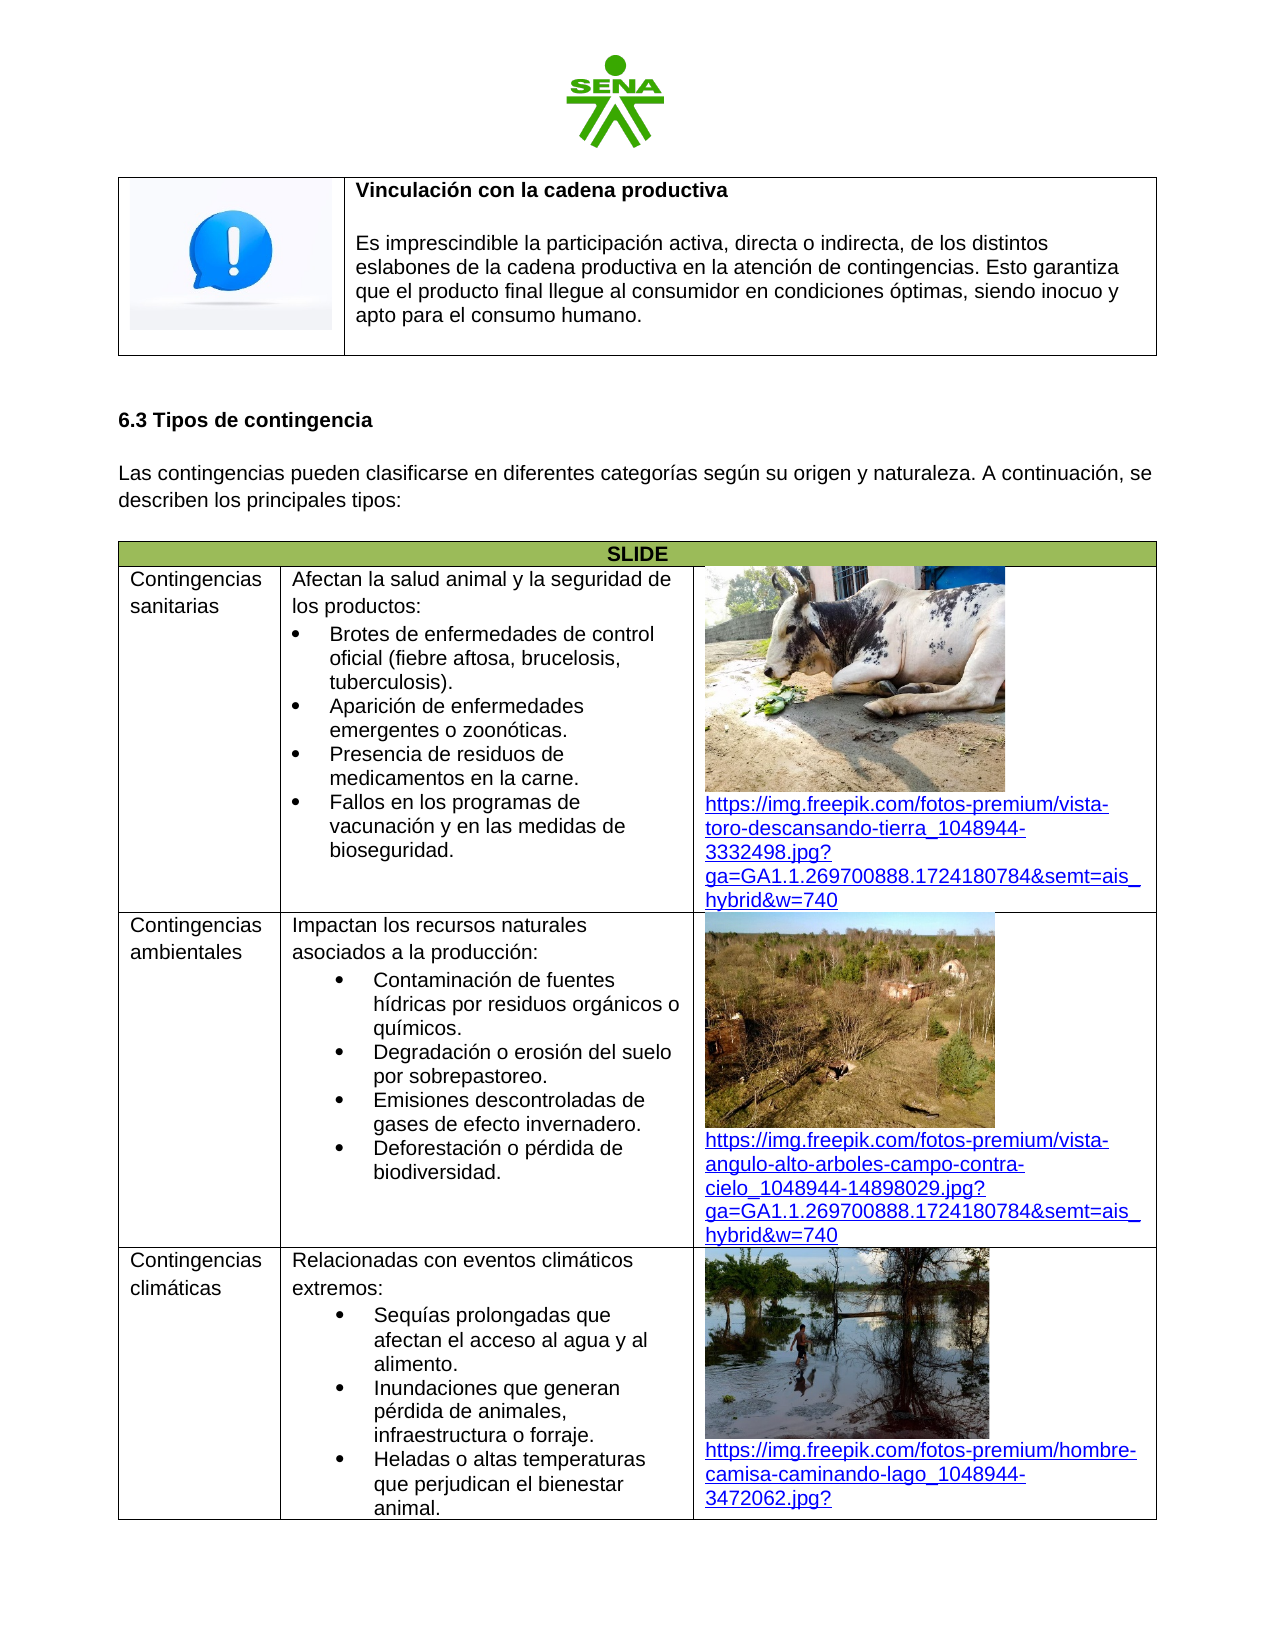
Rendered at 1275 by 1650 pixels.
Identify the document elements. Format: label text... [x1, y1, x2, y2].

picture [705, 1248, 990, 1439]
table_header SLIDE [119, 542, 1156, 566]
picture [129, 178, 332, 330]
picture [705, 912, 995, 1128]
table_cell Contingencias climáticas [119, 1248, 280, 1519]
table_header [119, 178, 344, 355]
table_cell Contingencias ambientales [119, 913, 280, 1247]
picture [566, 55, 664, 148]
table_header Vinculación con la cadena productiva Es imprescindible la participación activa, directa o indirecta, de los distintos eslabones de la cadena productiva en la atención de contingencias. Esto garantiza que el producto final llegue al consumidor en condiciones óptimas, siendo inocuo y apto para el consumo humano. [345, 178, 1156, 355]
table_cell https://img.freepik.com/fotos-premium/vista-toro-descansando-tierra_1048944-3332498.jpg?ga=GA1.1.269700888.1724180784&semt=ais_hybrid&w=740 [694, 567, 1156, 912]
table_cell Afectan la salud animal y la seguridad de los productos: Brotes de enfermedades de control oficial (fiebre aftosa, brucelosis, tuberculosis). Aparición de enfermedades emergentes o zoonóticas. Presencia de residuos de medicamentos en la carne. Fallos en los programas de vacunación y en las medidas de bioseguridad. [281, 567, 693, 912]
table_cell https://img.freepik.com/fotos-premium/vista-angulo-alto-arboles-campo-contra-cielo_1048944-14898029.jpg?ga=GA1.1.269700888.1724180784&semt=ais_hybrid&w=740 [694, 913, 1156, 1247]
table_cell Impactan los recursos naturales asociados a la producción: Contaminación de fuentes hídricas por residuos orgánicos o químicos. Degradación o erosión del suelo por sobrepastoreo. Emisiones descontroladas de gases de efecto invernadero. Deforestación o pérdida de biodiversidad. [281, 913, 693, 1247]
table_cell https://img.freepik.com/fotos-premium/hombre-camisa-caminando-lago_1048944-3472062.jpg?ga=GA1.1.269700888.1724180784&semt=ais_hybrid&w=740 [694, 1248, 1156, 1519]
table_cell Contingencias sanitarias [119, 567, 280, 912]
picture [705, 566, 1006, 792]
text Las contingencias pueden clasificarse en diferentes categorías según su origen y naturaleza. A continuación, se describen los principales tipos: [118, 461, 1157, 512]
text 6.3 Tipos de contingencia [118, 408, 1157, 432]
